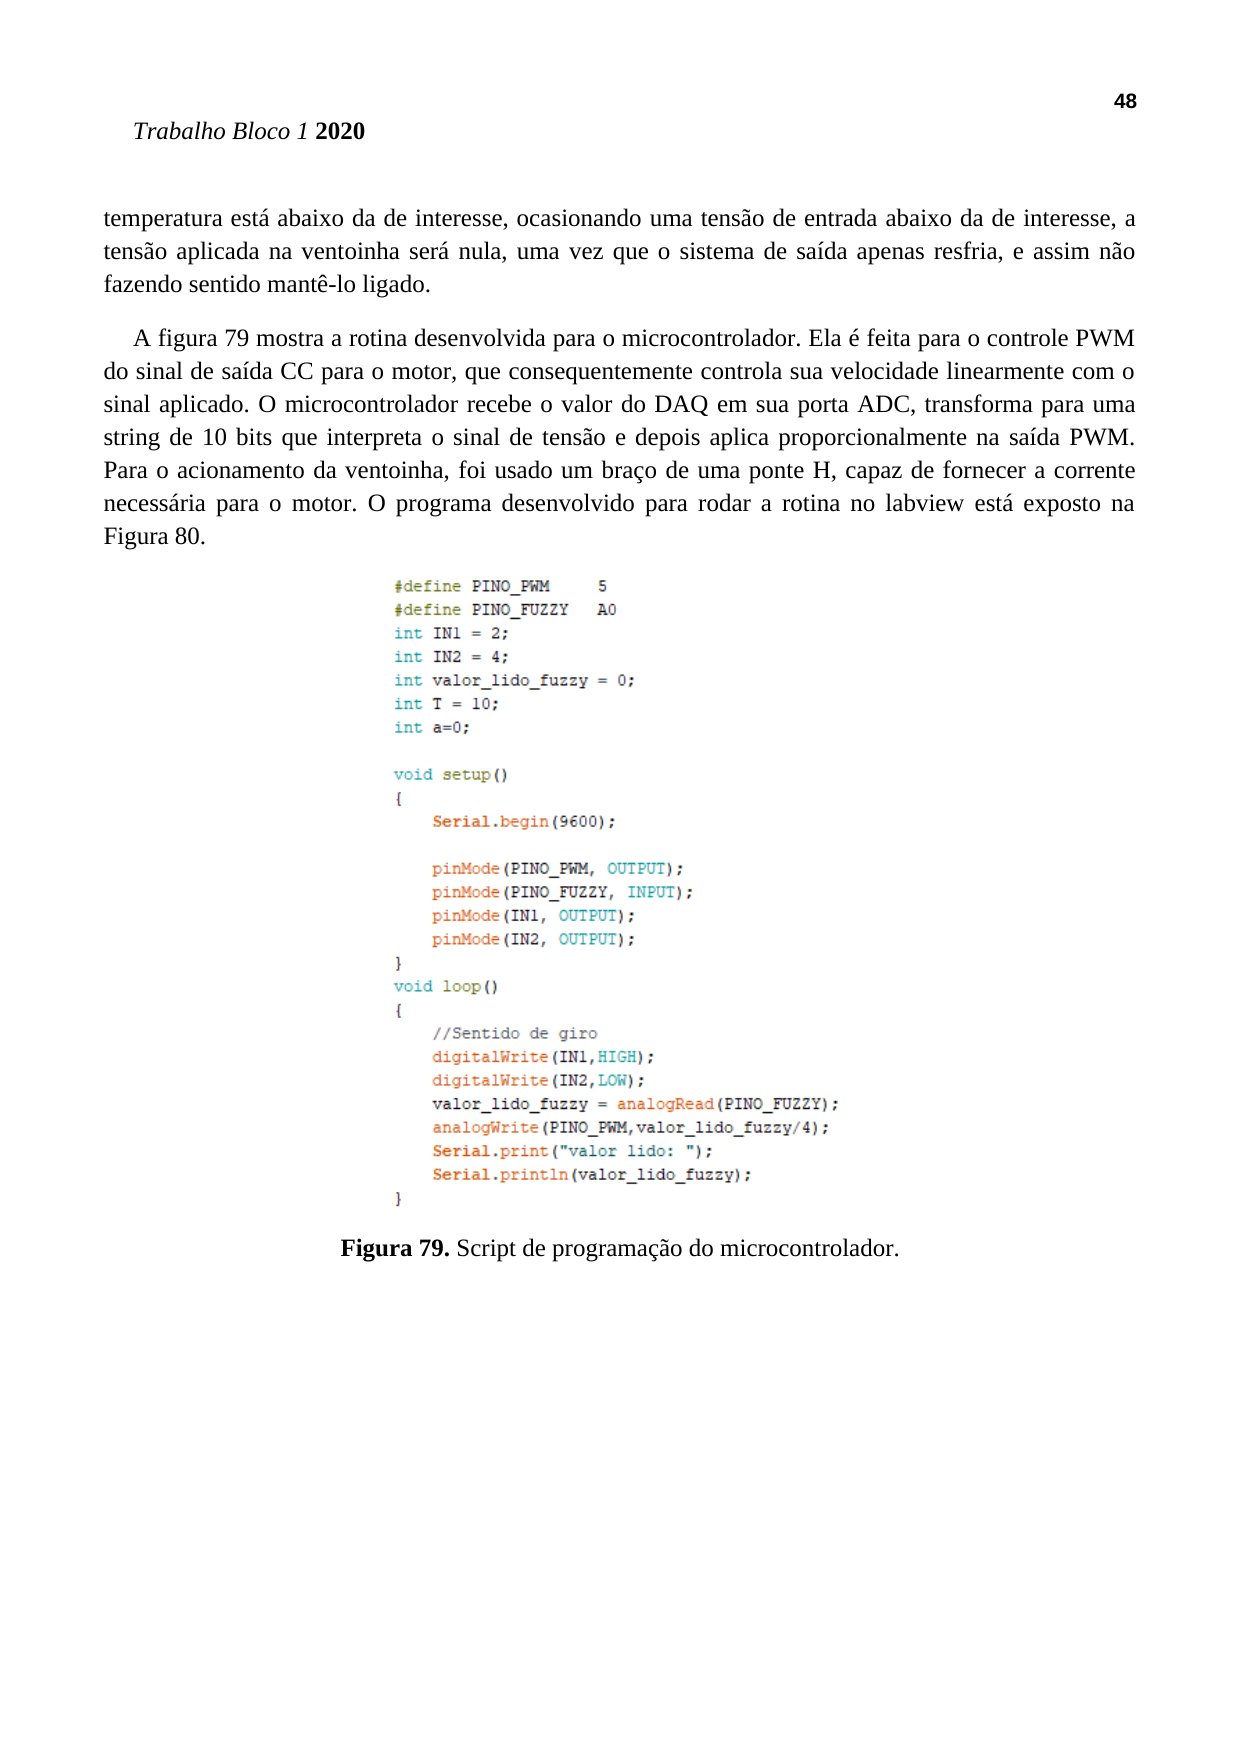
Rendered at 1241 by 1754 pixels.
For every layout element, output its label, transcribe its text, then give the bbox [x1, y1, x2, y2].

text A figura 79 mostra a rotina desenvolvida para o microcontrolador. Ela é feita para o controle PWM do sinal de saída CC para o motor, que consequentemente controla sua velocidade linearmente com o sinal aplicado. O microcontrolador recebe o valor do DAQ em sua porta ADC, transforma para uma string de 10 bits que interpreta o sinal de tensão e depois aplica proporcionalmente na saída PWM. Para o acionamento da ventoinha, foi usado um braço de uma ponte H, capaz de fornecer a corrente necessária para o motor. O programa desenvolvido para rodar a rotina no labview está exposto na Figura 80. [103, 323, 1137, 550]
picture [387, 575, 853, 1209]
text Figura 79. Script de programação do microcontrolador. [103, 1233, 1137, 1262]
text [103, 203, 1137, 298]
